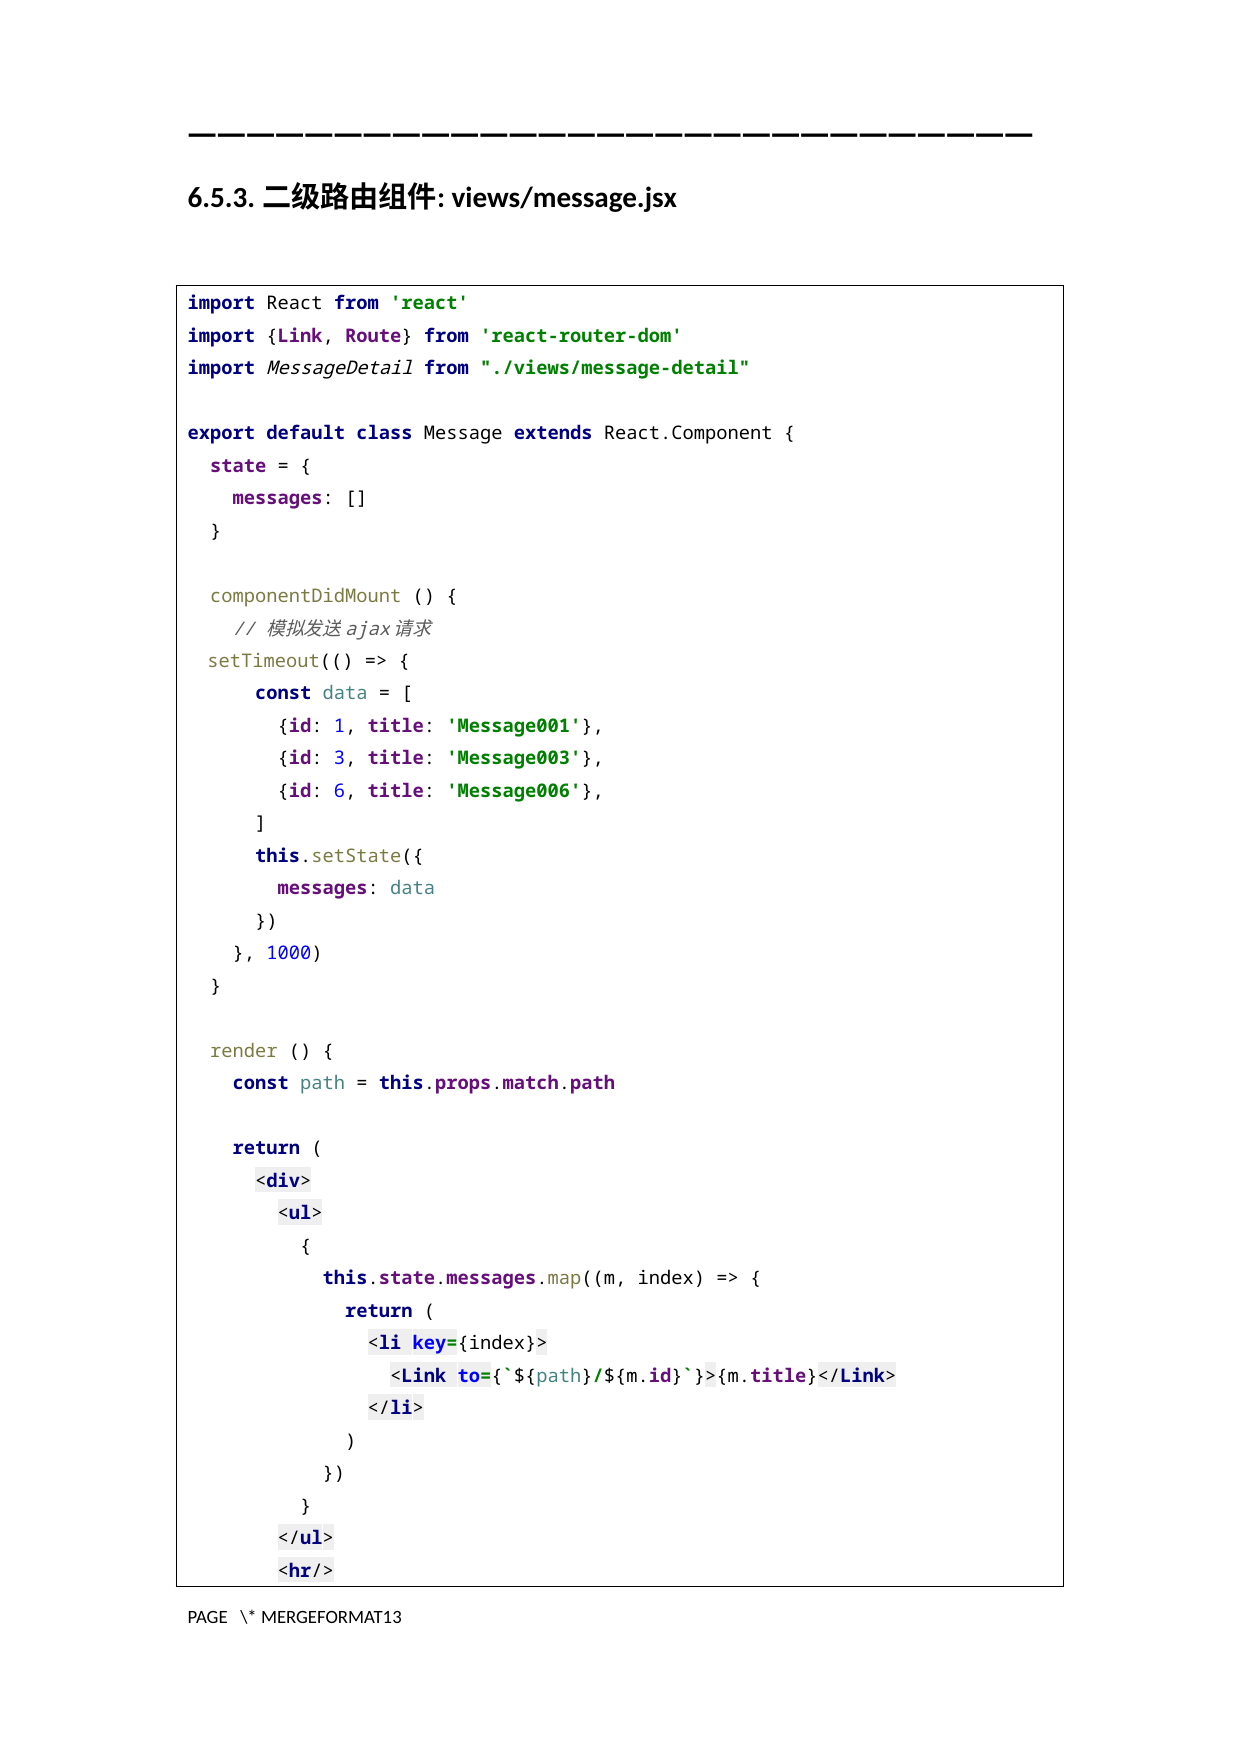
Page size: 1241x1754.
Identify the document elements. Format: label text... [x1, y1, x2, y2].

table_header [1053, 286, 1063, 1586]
subtitle 6.5.3. 二级路由组件: views/message.jsx [187, 162, 1053, 227]
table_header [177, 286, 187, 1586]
